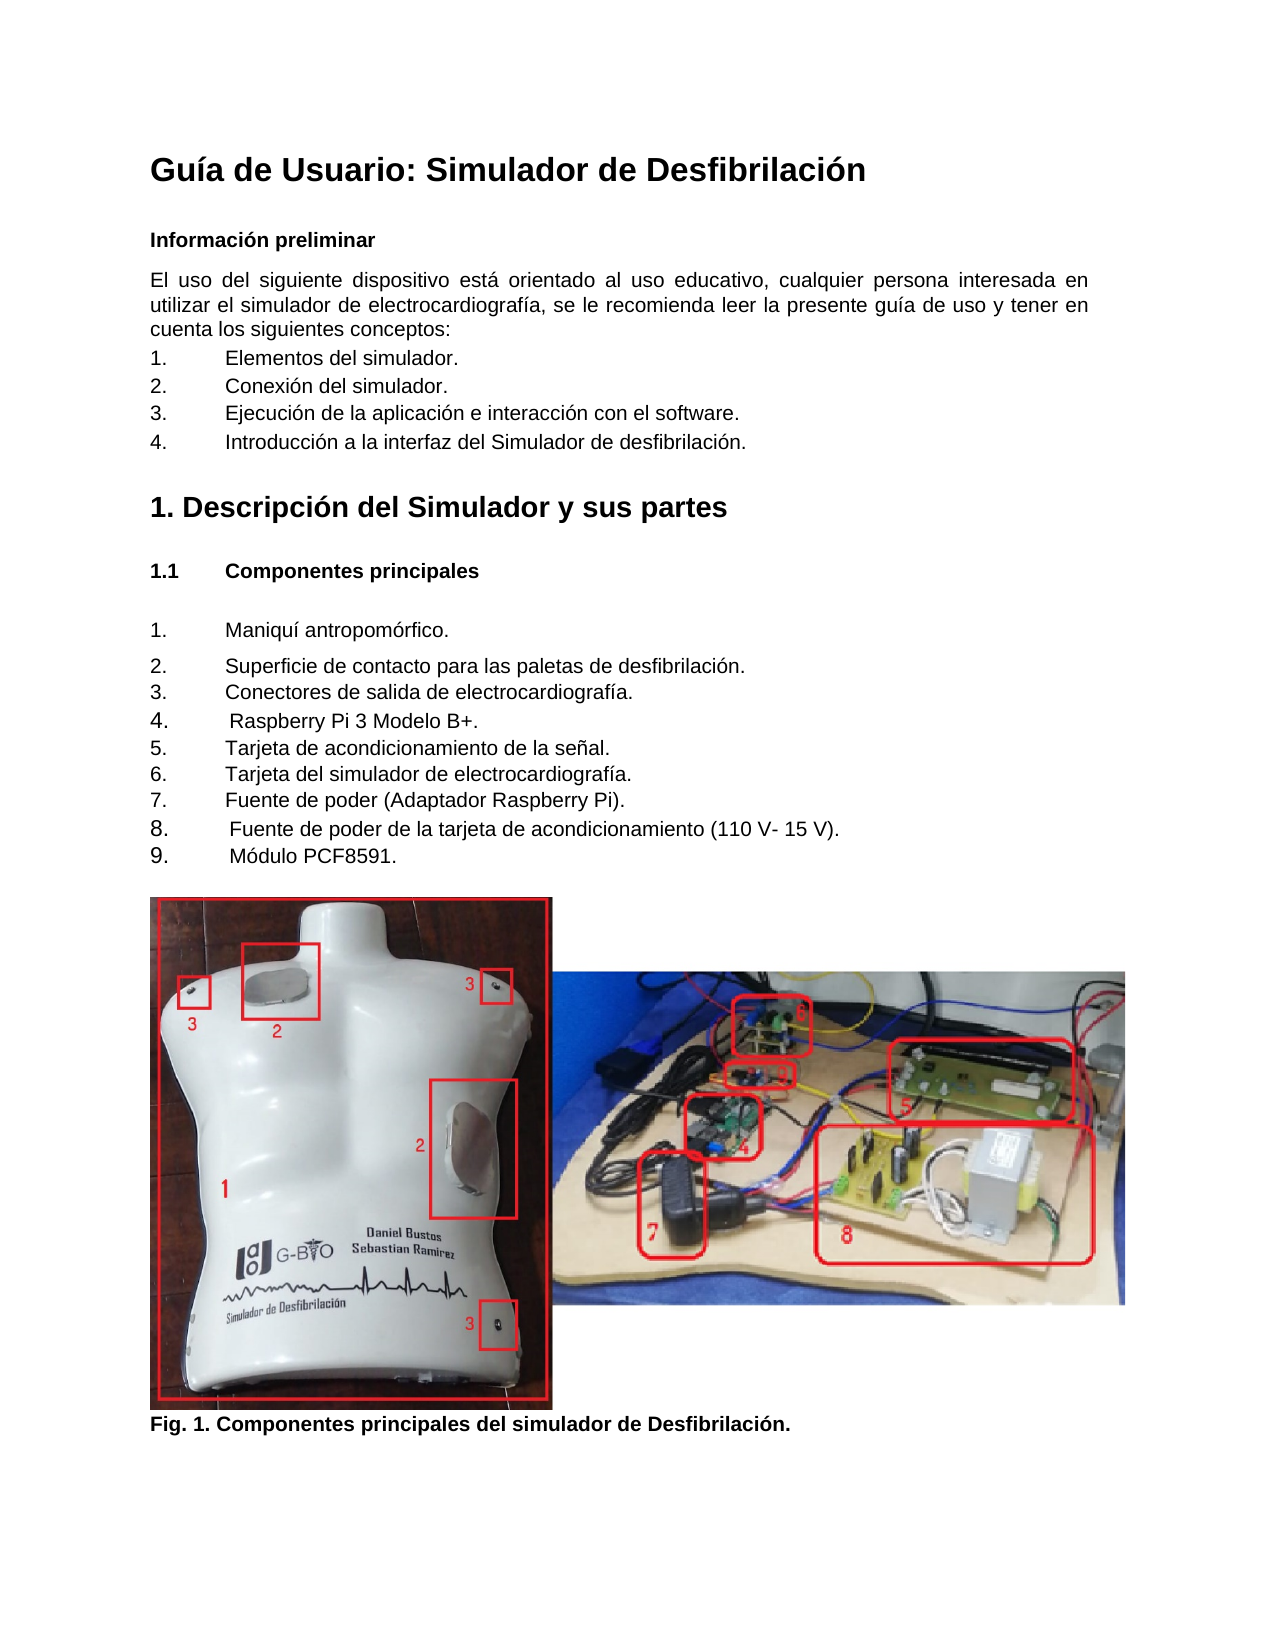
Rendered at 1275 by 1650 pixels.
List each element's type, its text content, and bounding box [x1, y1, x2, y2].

list Tarjeta de acondicionamiento de la señal. [150, 736, 889, 759]
text 1. Elementos del simulador. [150, 346, 1098, 370]
text 4. Introducción a la interfaz del Simulador de desfibrilación. [150, 429, 1098, 453]
list Raspberry Pi 3 Modelo B+. [150, 707, 889, 733]
text 1. Descripción del Simulador y sus partes [150, 489, 1098, 523]
list Módulo PCF8591. [150, 842, 889, 868]
list Maniquí antropomórfico. [150, 618, 889, 642]
list Superficie de contacto para las paletas de desfibrilación. [150, 654, 889, 678]
list Tarjeta del simulador de electrocardiografía. [150, 762, 889, 786]
list Conectores de salida de electrocardiografía. [150, 680, 889, 704]
text El uso del siguiente dispositivo está orientado al uso educativo, cualquier persona interesada en utilizar el simulador de electrocardiografía, se le recomienda leer la presente guía de uso y tener en cuenta los siguientes conceptos: [150, 268, 1089, 341]
list Fuente de poder de la tarjeta de acondicionamiento (110 V- 15 V). [150, 814, 889, 841]
subtitle Información preliminar [150, 228, 1125, 252]
text Fig. 1. Componentes principales del simulador de Desfibrilación. [150, 1412, 1125, 1436]
text 3. Ejecución de la aplicación e interacción con el software. [150, 401, 1098, 425]
text Guía de Usuario: Simulador de Desfibrilación [150, 150, 1125, 188]
text 2. Conexión del simulador. [150, 373, 1098, 397]
picture [150, 897, 1125, 1410]
list Fuente de poder (Adaptador Raspberry Pi). [150, 788, 889, 812]
text 1.1 Componentes principales [150, 558, 1098, 582]
